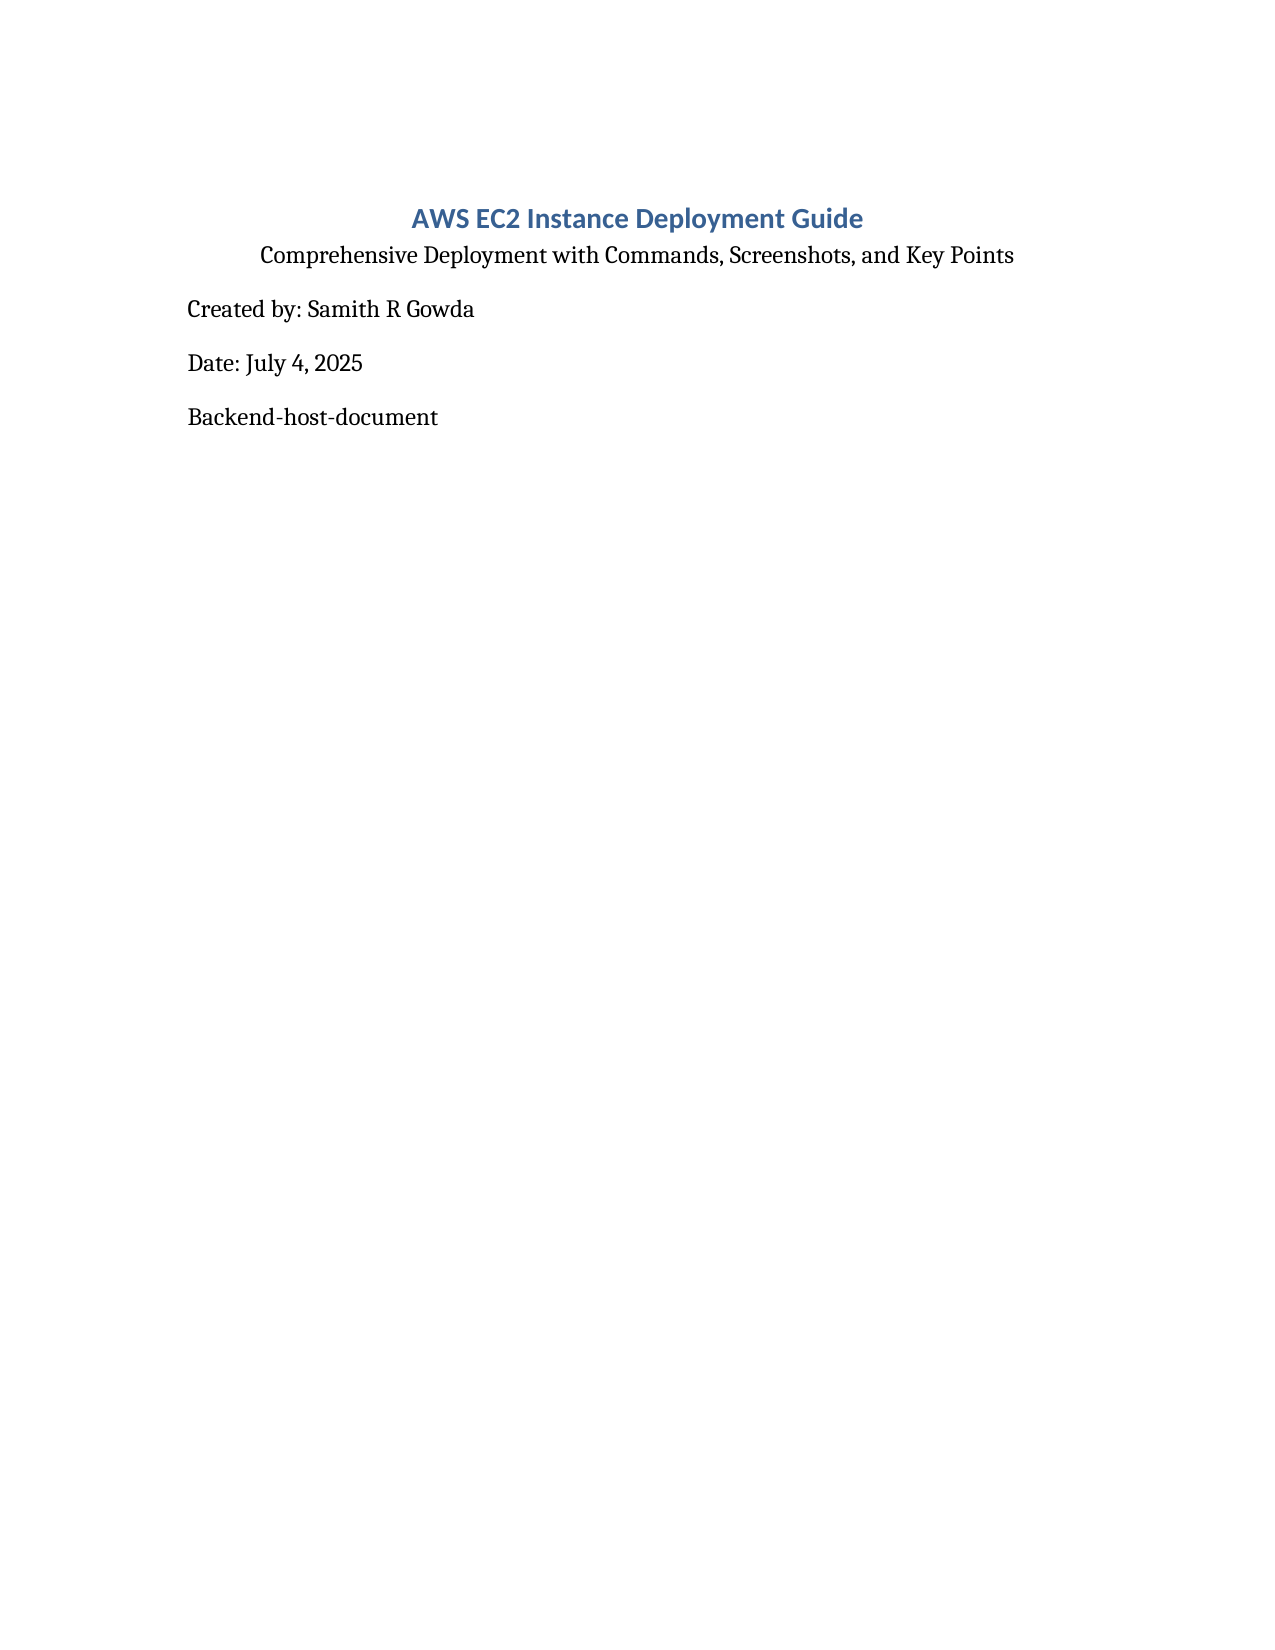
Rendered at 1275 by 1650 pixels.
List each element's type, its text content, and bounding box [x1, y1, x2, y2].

text Created by: Samith R Gowda [187, 295, 1087, 323]
text Backend-host-document [187, 402, 1087, 431]
text Date: July 4, 2025 [187, 349, 1087, 377]
subtitle AWS EC2 Instance Deployment Guide [187, 200, 1087, 236]
text Comprehensive Deployment with Commands, Screenshots, and Key Points [187, 241, 1087, 270]
